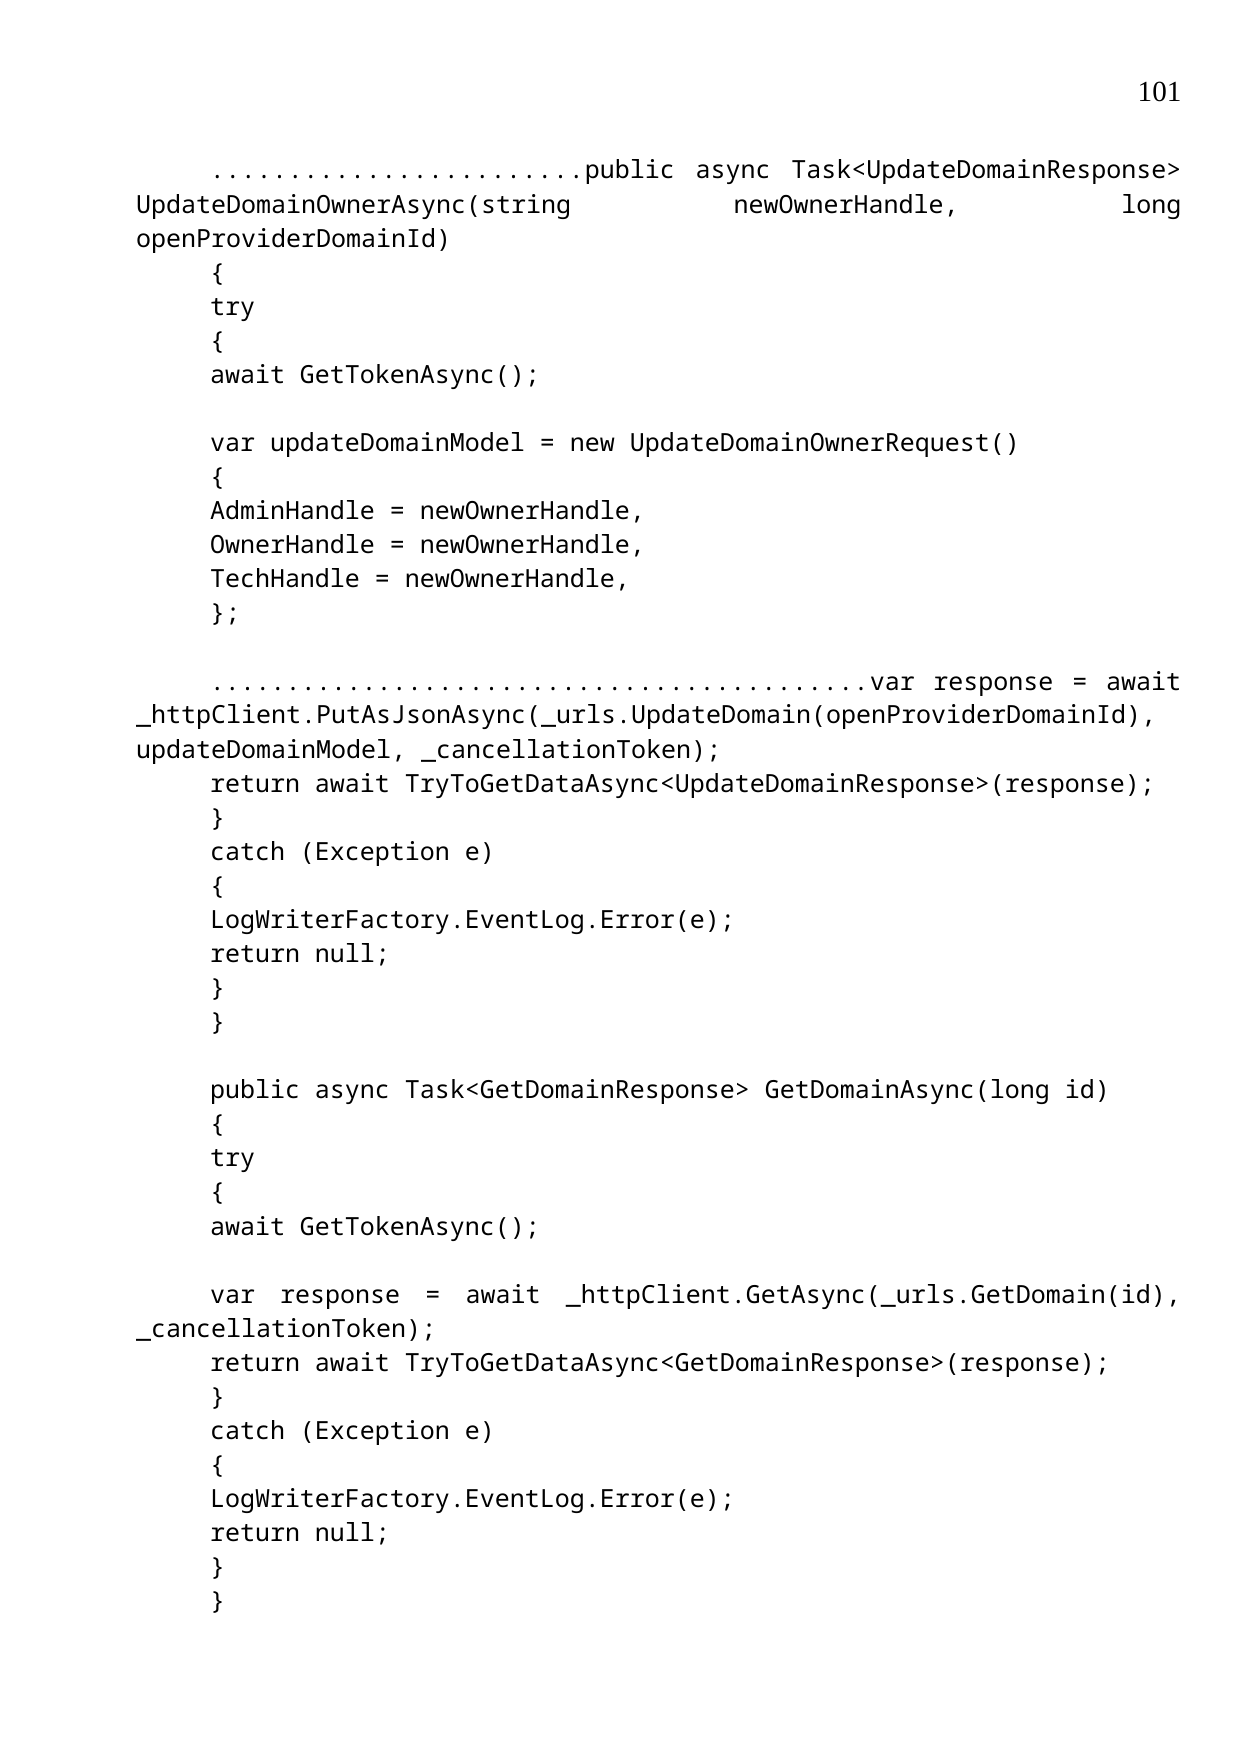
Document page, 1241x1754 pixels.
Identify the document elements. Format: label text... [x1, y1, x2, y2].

text { [136, 867, 1181, 902]
text return await TryToGetDataAsync<GetDomainResponse>(response); [136, 1344, 1181, 1378]
text OwnerHandle = newOwnerHandle, [136, 527, 1181, 561]
text await GetTokenAsync(); [136, 357, 1181, 391]
text var updateDomainModel = new UpdateDomainOwnerRequest() [136, 425, 1181, 459]
text AdminHandle = newOwnerHandle, [136, 493, 1181, 527]
text { [136, 1174, 1181, 1208]
text { [136, 459, 1181, 493]
text { [136, 1447, 1181, 1481]
text { [136, 322, 1181, 357]
text return await TryToGetDataAsync<UpdateDomainResponse>(response); [136, 765, 1181, 799]
text } [136, 1378, 1181, 1412]
text TechHandle = newOwnerHandle, [136, 561, 1181, 595]
text return null; [136, 936, 1181, 970]
text }; [136, 595, 1181, 629]
text LogWriterFactory.EventLog.Error(e); [136, 902, 1181, 936]
text } [136, 799, 1181, 833]
text await GetTokenAsync(); [136, 1208, 1181, 1242]
text public async Task<UpdateDomainResponse> UpdateDomainOwnerAsync(string newOwnerHandle, long openProviderDomainId) [136, 152, 1181, 254]
text return null; [136, 1515, 1181, 1549]
text } [136, 1549, 1181, 1583]
text LogWriterFactory.EventLog.Error(e); [136, 1481, 1181, 1515]
text { [136, 254, 1181, 288]
text catch (Exception e) [136, 1412, 1181, 1447]
text } [136, 1583, 1181, 1617]
text try [136, 288, 1181, 322]
text var response = await _httpClient.PutAsJsonAsync(_urls.UpdateDomain(openProviderDomainId), updateDomainModel, _cancellationToken); [136, 663, 1181, 765]
text } [136, 970, 1181, 1004]
text try [136, 1140, 1181, 1174]
text public async Task<GetDomainResponse> GetDomainAsync(long id) [136, 1072, 1181, 1106]
text } [136, 1004, 1181, 1038]
text catch (Exception e) [136, 833, 1181, 867]
text var response = await _httpClient.GetAsync(_urls.GetDomain(id), _cancellationToken); [136, 1276, 1181, 1344]
text { [136, 1106, 1181, 1140]
